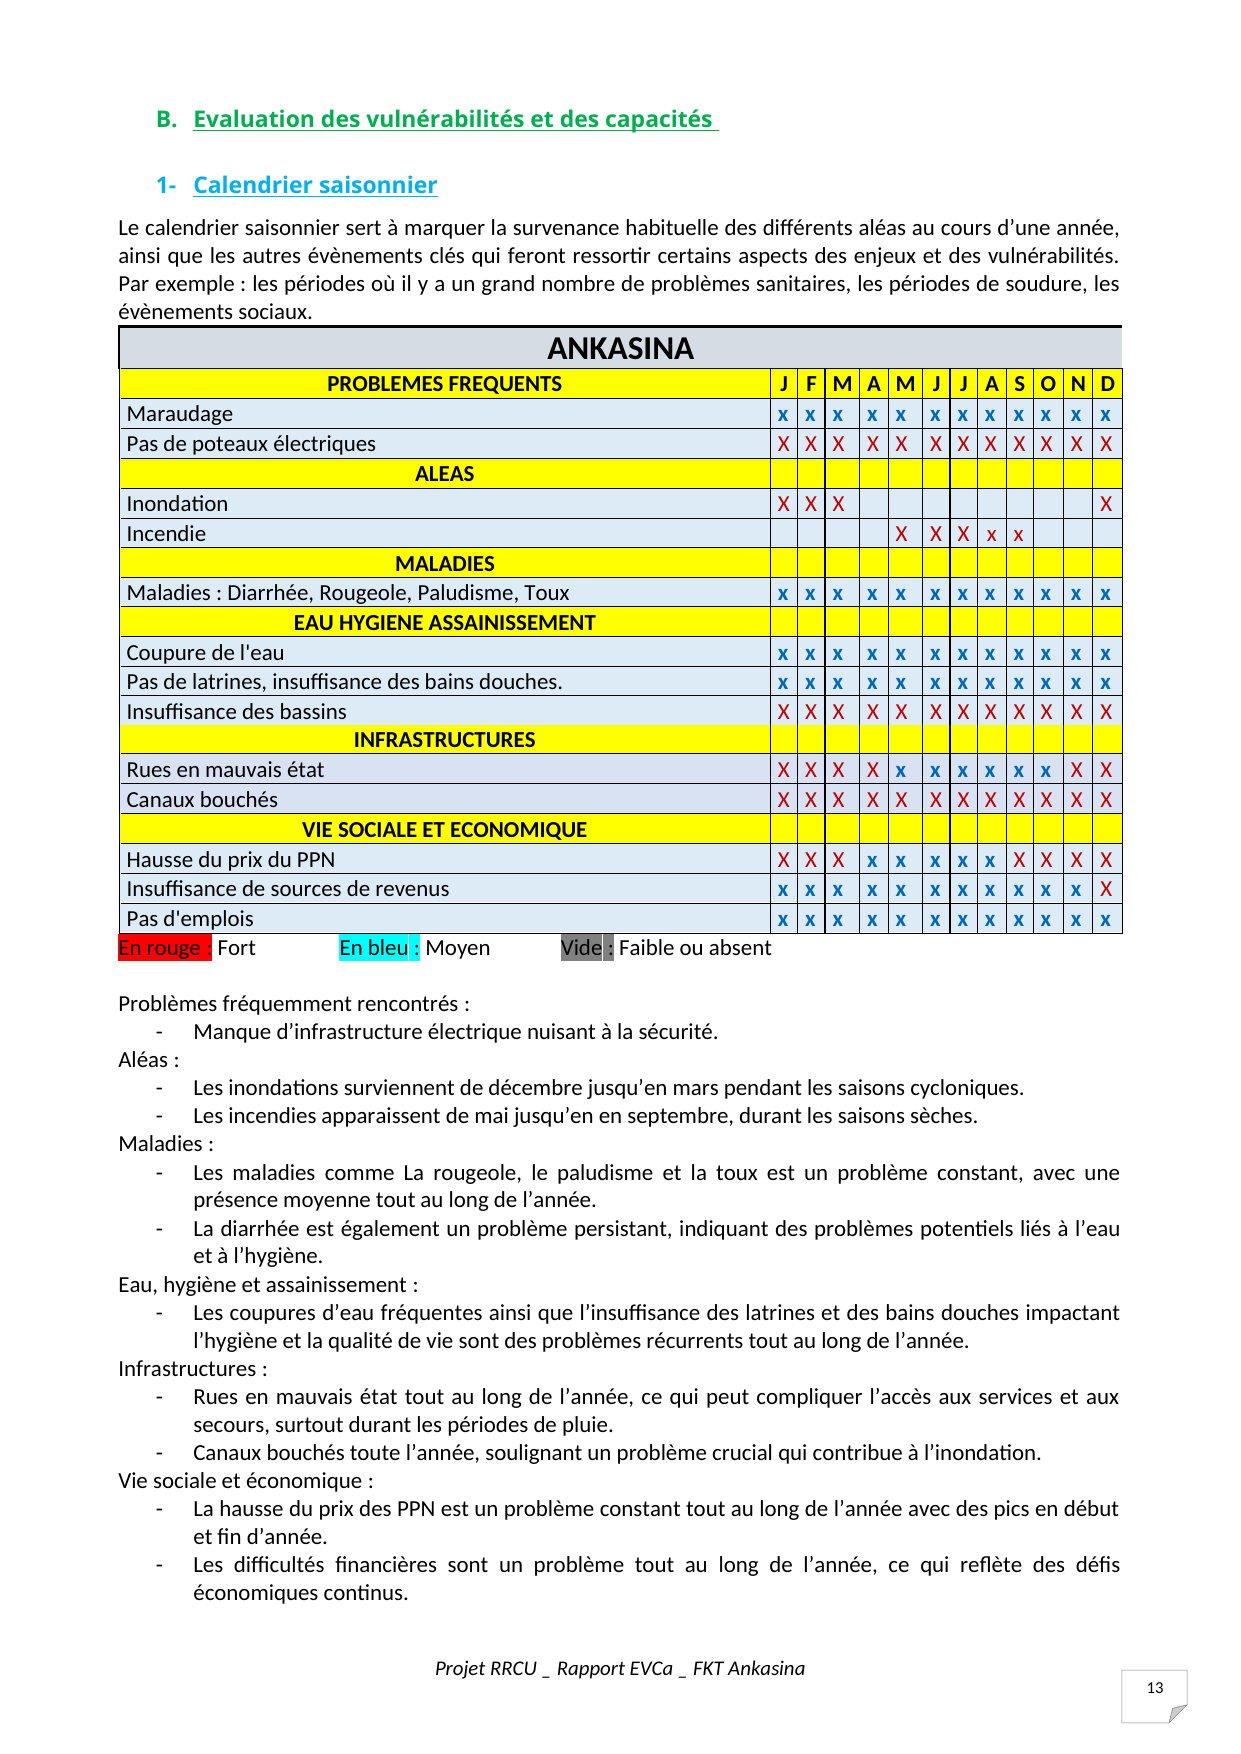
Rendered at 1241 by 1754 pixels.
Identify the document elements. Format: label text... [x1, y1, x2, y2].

table_cell x [1034, 874, 1063, 902]
list Les difficultés financières sont un problème tout au long de l’année, ce qui reflète des défis économiques continus. [156, 1550, 1122, 1606]
text Le calendrier saisonnier sert à marquer la survenance habituelle des différents aléas au cours d’une année, ainsi que les autres évènements clés qui feront ressortir certains aspects des enjeux et des vulnérabilités. Par exemple : les périodes où il y a un grand nombre de problèmes sanitaires, les périodes de soudure, les évènements sociaux. [118, 213, 1122, 325]
table_cell X [860, 784, 888, 813]
table_cell X [889, 696, 922, 725]
table_cell X [1007, 429, 1033, 458]
table_cell X [826, 754, 859, 783]
table_cell x [1007, 637, 1033, 666]
table_cell Incendie [120, 519, 770, 547]
table_cell M [826, 369, 859, 398]
table_cell [889, 548, 922, 577]
table_cell x [1007, 874, 1033, 902]
table_cell [1007, 607, 1033, 636]
table_cell x [771, 904, 797, 932]
table_cell x [1007, 519, 1033, 547]
table_cell x [923, 904, 949, 932]
table_cell X [1093, 696, 1122, 725]
table_cell [978, 489, 1006, 518]
table_cell [798, 607, 824, 636]
text Eau, hygiène et assainissement : [118, 1270, 1122, 1298]
table_cell [923, 459, 949, 488]
table_cell X [951, 696, 977, 725]
table_cell [1007, 489, 1033, 518]
table_cell [889, 725, 922, 753]
table_cell [1007, 725, 1033, 753]
table_cell [798, 519, 824, 547]
table_cell x [1093, 904, 1122, 932]
table_cell x [978, 519, 1006, 547]
table_cell x [889, 667, 922, 695]
text Aléas : [118, 1046, 1122, 1073]
table_cell [771, 725, 797, 753]
table_cell x [826, 667, 859, 695]
table_cell x [1064, 637, 1092, 666]
table_cell J [951, 369, 977, 398]
table_cell X [1093, 754, 1122, 783]
table_cell [826, 725, 859, 753]
table_cell X [1093, 429, 1122, 458]
table_cell x [1064, 578, 1092, 606]
table_cell x [826, 637, 859, 666]
table_cell x [889, 754, 922, 783]
table_cell PROBLEMES FREQUENTS [120, 369, 770, 398]
table_cell x [1064, 667, 1092, 695]
table_cell x [1064, 904, 1092, 932]
table_cell x [951, 844, 977, 873]
table_cell x [1034, 399, 1063, 428]
table_cell x [1007, 754, 1033, 783]
table_cell x [978, 904, 1006, 932]
table_cell Maladies : Diarrhée, Rougeole, Paludisme, Toux [120, 578, 770, 606]
table_cell D [1093, 369, 1122, 398]
table_cell MALADIES [120, 548, 770, 577]
table_cell X [951, 784, 977, 813]
table_cell x [978, 637, 1006, 666]
table_cell [1064, 814, 1092, 843]
table_cell x [1034, 578, 1063, 606]
table_cell [978, 548, 1006, 577]
table_cell x [1064, 399, 1092, 428]
table_cell [1093, 548, 1122, 577]
table_cell x [771, 637, 797, 666]
table_cell x [923, 844, 949, 873]
table_cell [1064, 725, 1092, 753]
table_cell x [978, 578, 1006, 606]
text En rouge : Fort En bleu : Moyen Vide : Faible ou absent [212, 934, 339, 961]
table_cell X [826, 784, 859, 813]
table_cell x [1007, 904, 1033, 932]
table_cell Pas d'emplois [120, 904, 770, 932]
table_cell X [798, 784, 824, 813]
table_cell x [1034, 637, 1063, 666]
table_cell x [1093, 399, 1122, 428]
table_cell [951, 814, 977, 843]
table_cell x [1093, 578, 1122, 606]
table_cell x [860, 578, 888, 606]
table_cell A [978, 369, 1006, 398]
table_cell X [798, 844, 824, 873]
table_cell [1007, 814, 1033, 843]
table_cell X [798, 696, 824, 725]
table_cell [951, 607, 977, 636]
list Les inondations surviennent de décembre jusqu’en mars pendant les saisons cycloniques. [156, 1073, 1122, 1102]
table_cell [771, 814, 797, 843]
table_cell [923, 548, 949, 577]
table_cell [1034, 725, 1063, 753]
table_cell INFRASTRUCTURES [120, 725, 770, 753]
table_cell [951, 489, 977, 518]
table_cell x [951, 578, 977, 606]
table_cell x [1007, 578, 1033, 606]
table_cell X [771, 844, 797, 873]
text En rouge : Fort En bleu : Moyen Vide : Faible ou absent [614, 934, 1122, 961]
table_cell [798, 459, 824, 488]
table_cell [826, 548, 859, 577]
table_cell x [1034, 754, 1063, 783]
table_cell [860, 459, 888, 488]
table_cell x [1034, 667, 1063, 695]
table_cell J [771, 369, 797, 398]
table_cell X [1064, 784, 1092, 813]
table_cell X [923, 696, 949, 725]
table_cell X [771, 489, 797, 518]
table_cell [1093, 814, 1122, 843]
table_cell [1034, 607, 1063, 636]
table_cell X [798, 489, 824, 518]
table_cell X [826, 696, 859, 725]
table_cell [889, 489, 922, 518]
table_cell [798, 548, 824, 577]
table_cell X [771, 429, 797, 458]
table_cell x [923, 754, 949, 783]
table_cell [923, 725, 949, 753]
table_cell X [923, 429, 949, 458]
table_cell S [1007, 369, 1033, 398]
table_header ANKASINA [120, 328, 1122, 368]
table_cell x [826, 904, 859, 932]
table_cell x [1093, 637, 1122, 666]
table_cell [978, 459, 1006, 488]
table_cell x [978, 399, 1006, 428]
table_cell ALEAS [120, 459, 770, 488]
list Les coupures d’eau fréquentes ainsi que l’insuffisance des latrines et des bains douches impactant l’hygiène et la qualité de vie sont des problèmes récurrents tout au long de l’année. [156, 1298, 1122, 1354]
table_cell M [889, 369, 922, 398]
table_cell [798, 814, 824, 843]
table_cell [951, 459, 977, 488]
text Infrastructures : [118, 1354, 1122, 1382]
table_cell x [889, 637, 922, 666]
table_cell X [826, 429, 859, 458]
table_cell x [1007, 667, 1033, 695]
table_cell [826, 459, 859, 488]
table_cell x [771, 578, 797, 606]
table_cell N [1064, 369, 1092, 398]
table_cell [923, 814, 949, 843]
table_cell x [951, 904, 977, 932]
table_cell X [1034, 696, 1063, 725]
table_cell X [826, 489, 859, 518]
table_cell x [798, 637, 824, 666]
table_cell x [889, 578, 922, 606]
table_cell X [798, 429, 824, 458]
table_cell [1007, 459, 1033, 488]
list La hausse du prix des PPN est un problème constant tout au long de l’année avec des pics en début et fin d’année. [156, 1494, 1122, 1550]
table_cell [1034, 548, 1063, 577]
table_cell X [771, 696, 797, 725]
table_cell [860, 548, 888, 577]
table_cell X [1064, 844, 1092, 873]
table_cell x [923, 874, 949, 902]
table_cell [860, 519, 888, 547]
table_cell Hausse du prix du PPN [120, 844, 770, 873]
table_cell X [1034, 844, 1063, 873]
list Les incendies apparaissent de mai jusqu’en en septembre, durant les saisons sèches. [156, 1102, 1122, 1129]
table_cell X [860, 429, 888, 458]
table_cell x [978, 667, 1006, 695]
table_cell [826, 519, 859, 547]
table_cell x [889, 904, 922, 932]
table_cell O [1034, 369, 1063, 398]
table_cell [889, 459, 922, 488]
table_cell [923, 607, 949, 636]
table_cell X [951, 519, 977, 547]
table_cell X [1034, 429, 1063, 458]
table_cell x [798, 667, 824, 695]
table_cell x [951, 754, 977, 783]
list Canaux bouchés toute l’année, soulignant un problème crucial qui contribue à l’inondation. [156, 1438, 1122, 1466]
table_cell x [951, 637, 977, 666]
table_cell Rues en mauvais état [120, 754, 770, 783]
table_cell [923, 489, 949, 518]
table_cell VIE SOCIALE ET ECONOMIQUE [120, 814, 770, 843]
table_cell [951, 548, 977, 577]
table_cell X [860, 754, 888, 783]
table_cell X [889, 784, 922, 813]
table_cell x [860, 844, 888, 873]
table_cell F [798, 369, 824, 398]
table_cell X [860, 696, 888, 725]
table_cell [860, 489, 888, 518]
table_cell x [798, 399, 824, 428]
table_cell x [889, 844, 922, 873]
text En rouge : Fort En bleu : Moyen Vide : Faible ou absent [420, 934, 561, 961]
table_cell EAU HYGIENE ASSAINISSEMENT [120, 607, 770, 636]
list La diarrhée est également un problème persistant, indiquant des problèmes potentiels liés à l’eau et à l’hygiène. [156, 1214, 1122, 1270]
table_cell x [923, 399, 949, 428]
table_cell x [1007, 399, 1033, 428]
table_cell x [860, 904, 888, 932]
table_cell X [1093, 874, 1122, 902]
table_cell x [951, 399, 977, 428]
table_cell X [771, 784, 797, 813]
table_cell X [978, 696, 1006, 725]
table_cell J [923, 369, 949, 398]
table_cell X [951, 429, 977, 458]
table_cell x [923, 667, 949, 695]
table_cell [1093, 725, 1122, 753]
table_cell x [826, 399, 859, 428]
table_cell Maraudage [120, 399, 770, 428]
table_cell Pas de latrines, insuffisance des bains douches. [120, 667, 770, 695]
text Vie sociale et économique : [118, 1466, 1122, 1494]
text Problèmes fréquemment rencontrés : [118, 989, 1122, 1017]
table_cell [771, 607, 797, 636]
table_cell [826, 607, 859, 636]
table_cell x [771, 399, 797, 428]
table_cell x [798, 904, 824, 932]
table_cell X [923, 519, 949, 547]
list Rues en mauvais état tout au long de l’année, ce qui peut compliquer l’accès aux services et aux secours, surtout durant les périodes de pluie. [156, 1382, 1122, 1438]
table_cell x [1034, 904, 1063, 932]
table_cell X [1007, 696, 1033, 725]
table_cell [951, 725, 977, 753]
table_cell [1064, 459, 1092, 488]
table_cell [978, 814, 1006, 843]
table_cell [1093, 519, 1122, 547]
table_cell [889, 814, 922, 843]
table_cell x [1064, 874, 1092, 902]
table_cell [889, 607, 922, 636]
table_cell x [889, 399, 922, 428]
table_cell [1064, 519, 1092, 547]
table_cell Pas de poteaux électriques [120, 429, 770, 458]
table_cell X [1064, 754, 1092, 783]
table_cell [1064, 489, 1092, 518]
list Les maladies comme La rougeole, le paludisme et la toux est un problème constant, avec une présence moyenne tout au long de l’année. [156, 1158, 1122, 1214]
table_cell [1034, 459, 1063, 488]
table_cell X [1064, 696, 1092, 725]
table_cell x [978, 844, 1006, 873]
subtitle Calendrier saisonnier [156, 169, 1122, 201]
table_cell x [889, 874, 922, 902]
table_cell [860, 814, 888, 843]
subtitle Evaluation des vulnérabilités et des capacités [156, 103, 1122, 134]
table_cell [798, 725, 824, 753]
table_cell [1064, 548, 1092, 577]
table_cell [978, 725, 1006, 753]
table_cell x [860, 667, 888, 695]
table_cell x [923, 578, 949, 606]
table_cell [1007, 548, 1033, 577]
table_cell X [889, 429, 922, 458]
table_cell [771, 548, 797, 577]
table_cell x [860, 637, 888, 666]
table_cell X [1093, 844, 1122, 873]
table_cell X [889, 519, 922, 547]
table_cell [860, 725, 888, 753]
table_cell Insuffisance des bassins [120, 696, 770, 725]
table_cell Inondation [120, 489, 770, 518]
table_cell X [923, 784, 949, 813]
table_cell x [923, 637, 949, 666]
table_cell x [798, 578, 824, 606]
table_cell [826, 814, 859, 843]
table_cell x [978, 754, 1006, 783]
table_cell X [978, 429, 1006, 458]
table_cell [771, 519, 797, 547]
table_cell X [1064, 429, 1092, 458]
table_cell [1034, 519, 1063, 547]
table_cell x [860, 399, 888, 428]
table_cell x [798, 874, 824, 902]
table_cell X [1034, 784, 1063, 813]
table_cell X [1093, 784, 1122, 813]
table_cell X [771, 754, 797, 783]
table_cell [1093, 607, 1122, 636]
table_cell X [1007, 844, 1033, 873]
table_cell A [860, 369, 888, 398]
table_cell x [826, 578, 859, 606]
table_cell [1034, 489, 1063, 518]
table_cell Canaux bouchés [120, 784, 770, 813]
table_cell x [826, 874, 859, 902]
table_cell X [978, 784, 1006, 813]
text Maladies : [118, 1129, 1122, 1158]
table_cell X [1093, 489, 1122, 518]
table_cell Coupure de l'eau [120, 637, 770, 666]
table_cell [860, 607, 888, 636]
table_cell x [771, 874, 797, 902]
table_cell x [951, 874, 977, 902]
table_cell [1064, 607, 1092, 636]
table_cell Insuffisance de sources de revenus [120, 874, 770, 902]
table_cell [978, 607, 1006, 636]
list Manque d’infrastructure électrique nuisant à la sécurité. [156, 1017, 1122, 1046]
table_cell X [798, 754, 824, 783]
table_cell X [1007, 784, 1033, 813]
table_cell x [978, 874, 1006, 902]
table_cell x [951, 667, 977, 695]
table_cell [1034, 814, 1063, 843]
table_cell x [1093, 667, 1122, 695]
table_cell X [826, 844, 859, 873]
table_cell [771, 459, 797, 488]
table_cell x [771, 667, 797, 695]
table_cell x [860, 874, 888, 902]
table_cell [1093, 459, 1122, 488]
